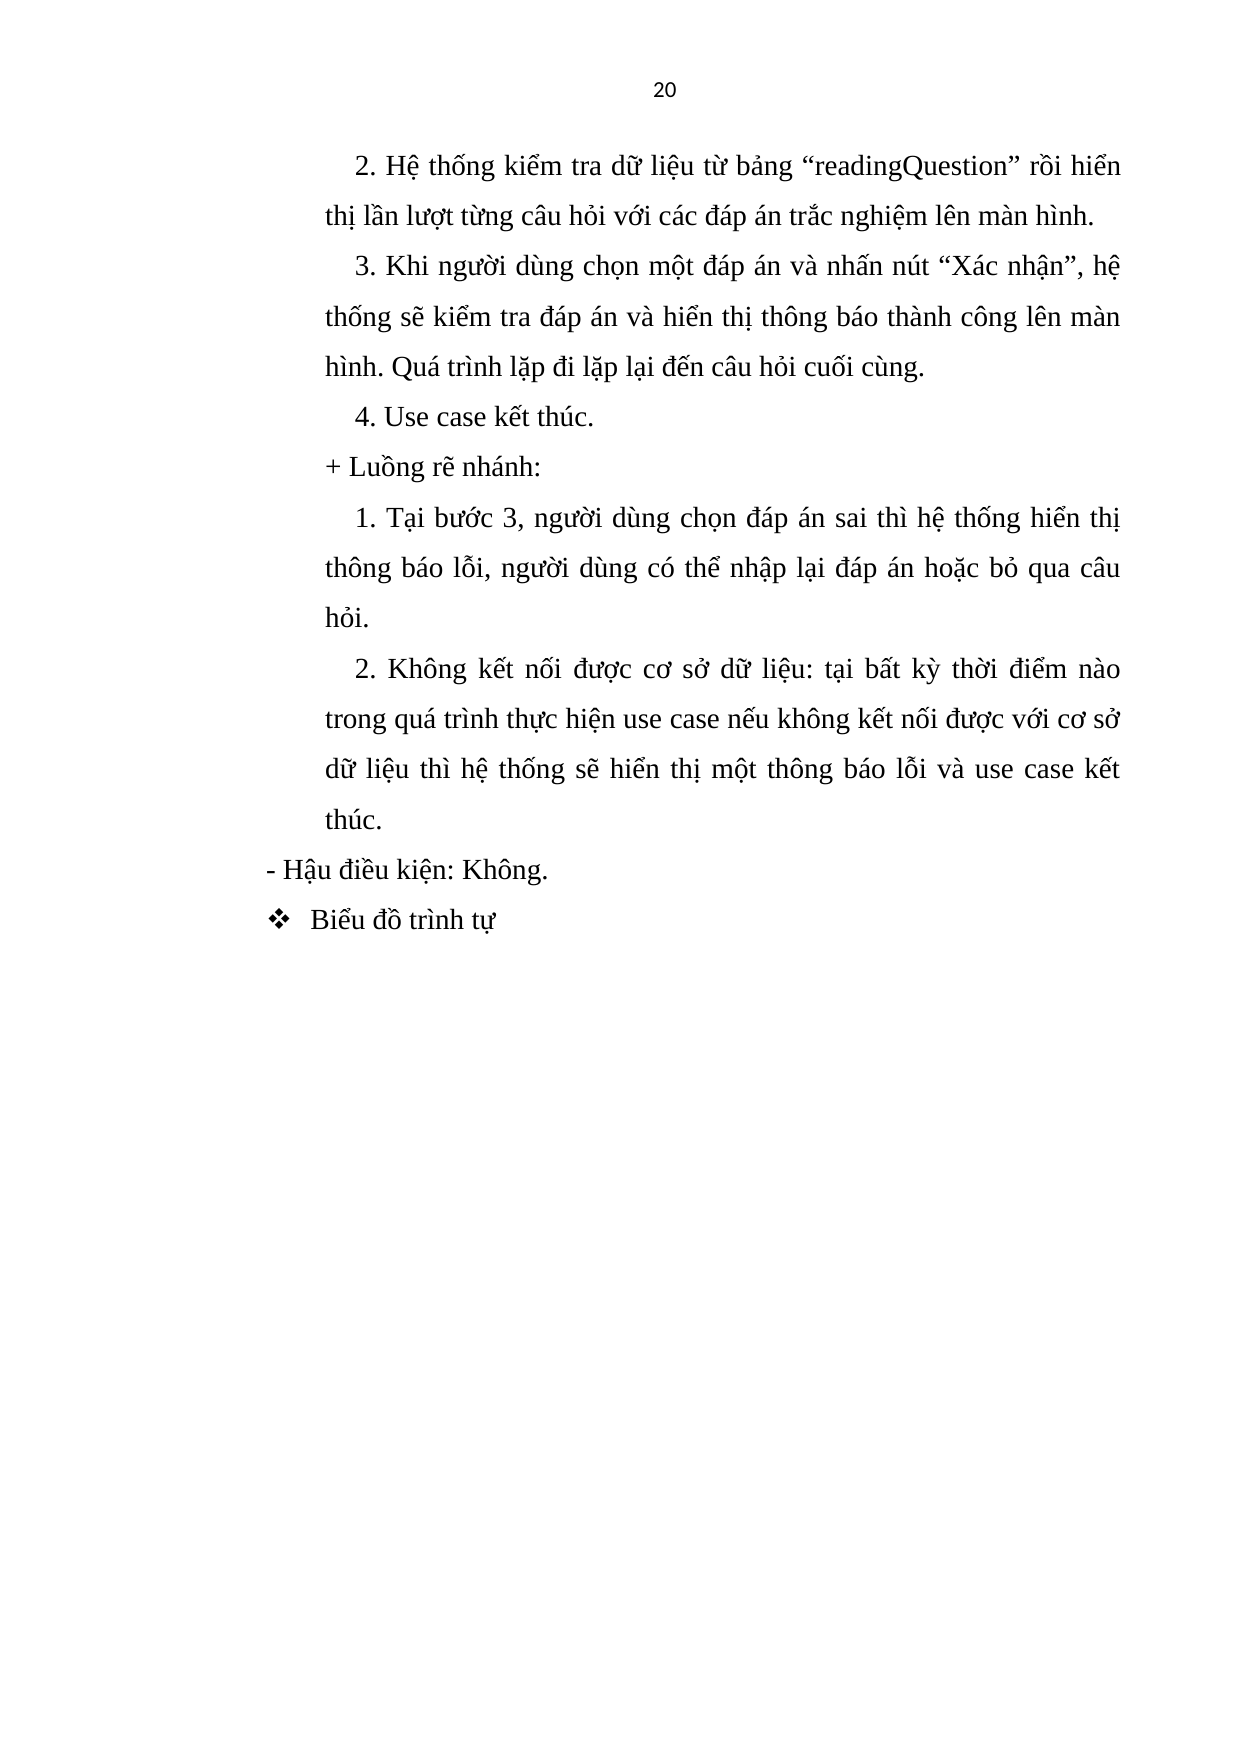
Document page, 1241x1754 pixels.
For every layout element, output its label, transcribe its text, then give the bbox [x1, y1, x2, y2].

list 2. Không kết nối được cơ sở dữ liệu: tại bất kỳ thời điểm nào trong quá trình thực hiện use case nếu không kết nối được với cơ sở dữ liệu thì hệ thống sẽ hiển thị một thông báo lỗi và use case kết thúc. [325, 651, 1122, 835]
list 3. Khi người dùng chọn một đáp án và nhấn nút “Xác nhận”, hệ thống sẽ kiểm tra đáp án và hiển thị thông báo thành công lên màn hình. Quá trình lặp đi lặp lại đến câu hỏi cuối cùng. [325, 248, 1122, 382]
list 4. Use case kết thúc. [325, 399, 1122, 433]
list 1. Tại bước 3, người dùng chọn đáp án sai thì hệ thống hiển thị thông báo lỗi, người dùng có thể nhập lại đáp án hoặc bỏ qua câu hỏi. [325, 500, 1122, 634]
list Biểu đồ trình tự [266, 902, 1122, 936]
list - Hậu điều kiện: Không. [207, 852, 1122, 886]
list + Luồng rẽ nhánh: [325, 449, 1122, 483]
list 2. Hệ thống kiểm tra dữ liệu từ bảng “readingQuestion” rồi hiển thị lần lượt từng câu hỏi với các đáp án trắc nghiệm lên màn hình. [325, 148, 1122, 232]
